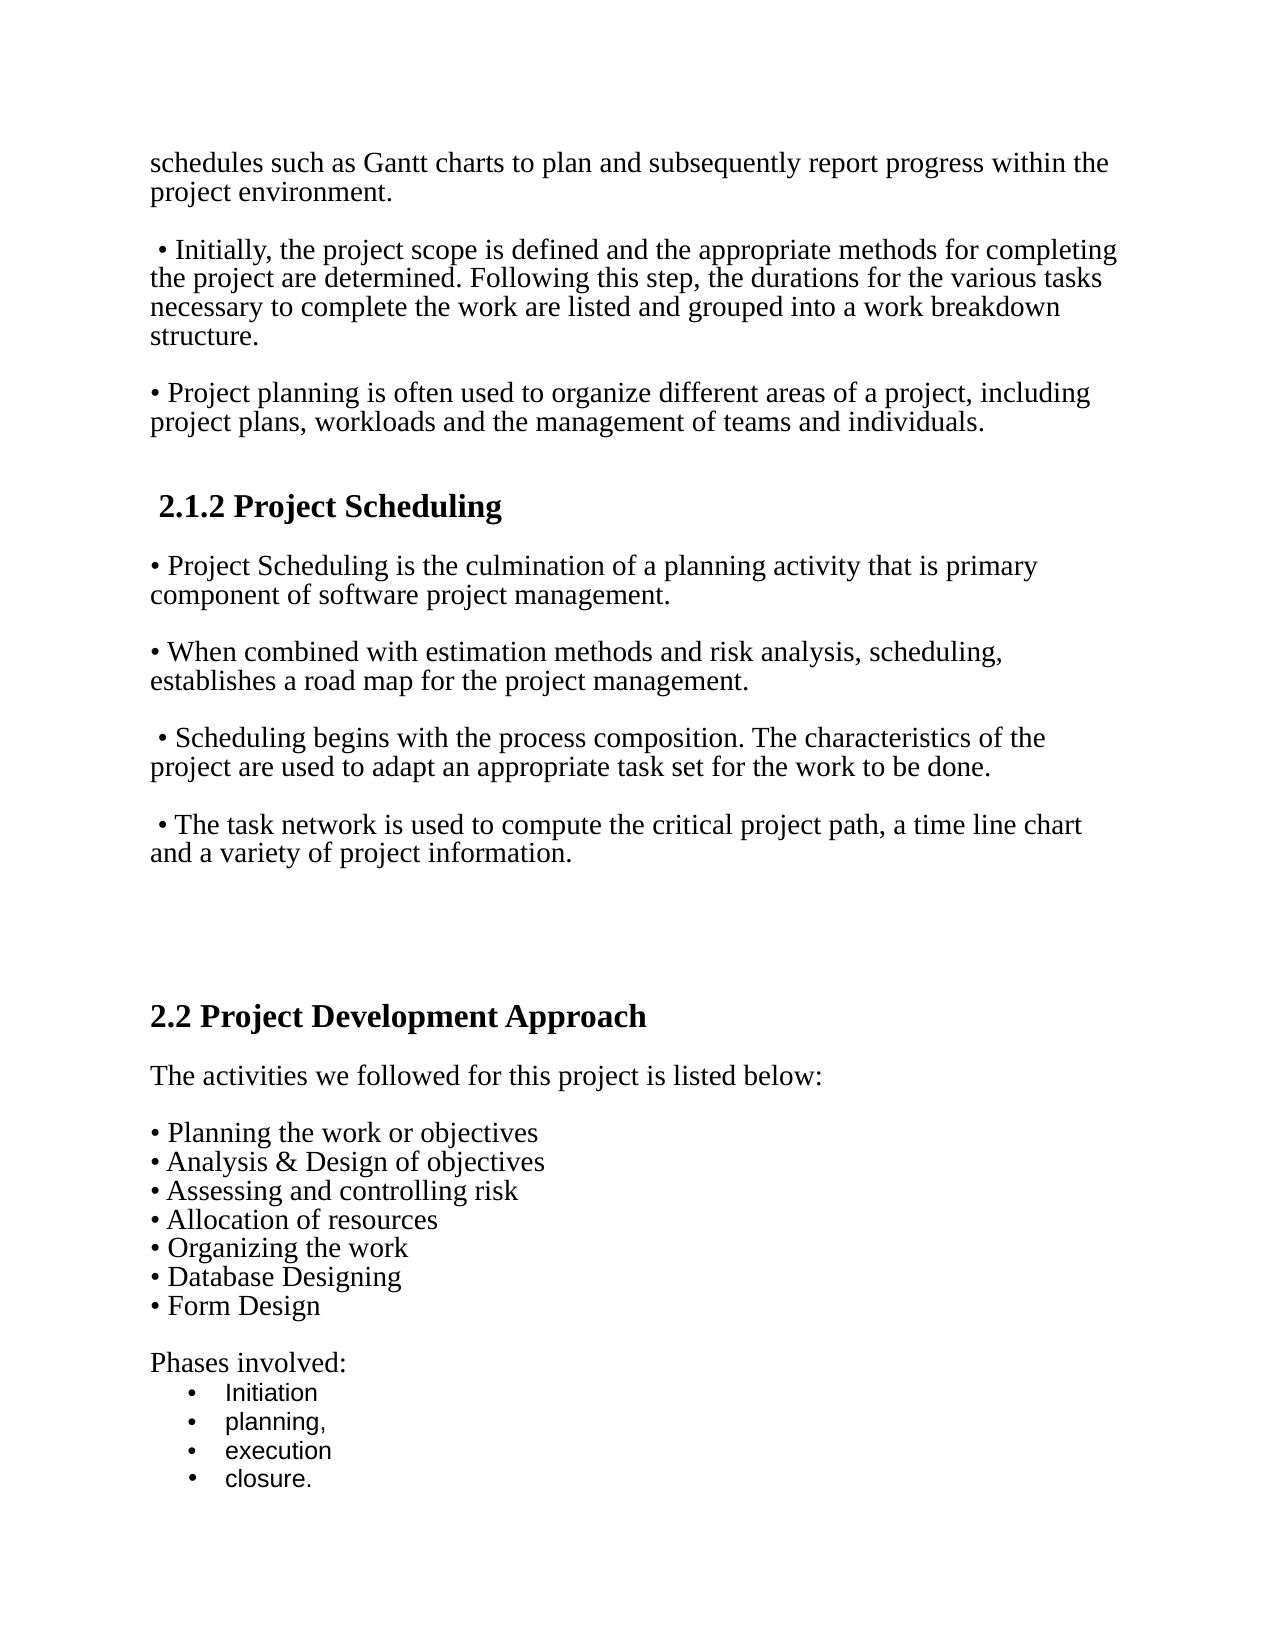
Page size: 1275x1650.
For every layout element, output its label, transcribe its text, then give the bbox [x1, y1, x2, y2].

text • The task network is used to compute the critical project path, a time line chart and a variety of project information. [150, 811, 1125, 869]
text • When combined with estimation methods and risk analysis, scheduling, establishes a road map for the project management. [150, 639, 1125, 696]
list execution [187, 1436, 1125, 1465]
text • Analysis & Design of objectives [150, 1149, 1125, 1177]
text • Form Design [150, 1292, 1125, 1321]
text 2.1.2 Project Scheduling [150, 495, 1125, 524]
text • Planning the work or objectives [150, 1120, 1125, 1149]
text The activities we followed for this project is listed below: [150, 1062, 1125, 1091]
text • Allocation of resources [150, 1206, 1125, 1235]
text • Scheduling begins with the process composition. The characteristics of the project are used to adapt an appropriate task set for the work to be done. [150, 725, 1125, 782]
text • Database Designing [150, 1264, 1125, 1292]
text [150, 150, 1125, 207]
text • Project planning is often used to organize different areas of a project, including project plans, workloads and the management of teams and individuals. [150, 380, 1125, 437]
text • Project Scheduling is the culmination of a planning activity that is primary component of software project management. [150, 552, 1125, 610]
text • Assessing and controlling risk [150, 1177, 1125, 1206]
text Phases involved: [150, 1350, 1125, 1379]
text • Initially, the project scope is defined and the appropriate methods for completing the project are determined. Following this step, the durations for the various tasks necessary to complete the work are listed and grouped into a work breakdown structure. [150, 236, 1125, 351]
list planning, [187, 1407, 1125, 1436]
list closure. [187, 1465, 1125, 1494]
text 2.2 Project Development Approach [150, 1005, 1125, 1034]
text • Organizing the work [150, 1235, 1125, 1264]
list Initiation [187, 1379, 1125, 1407]
